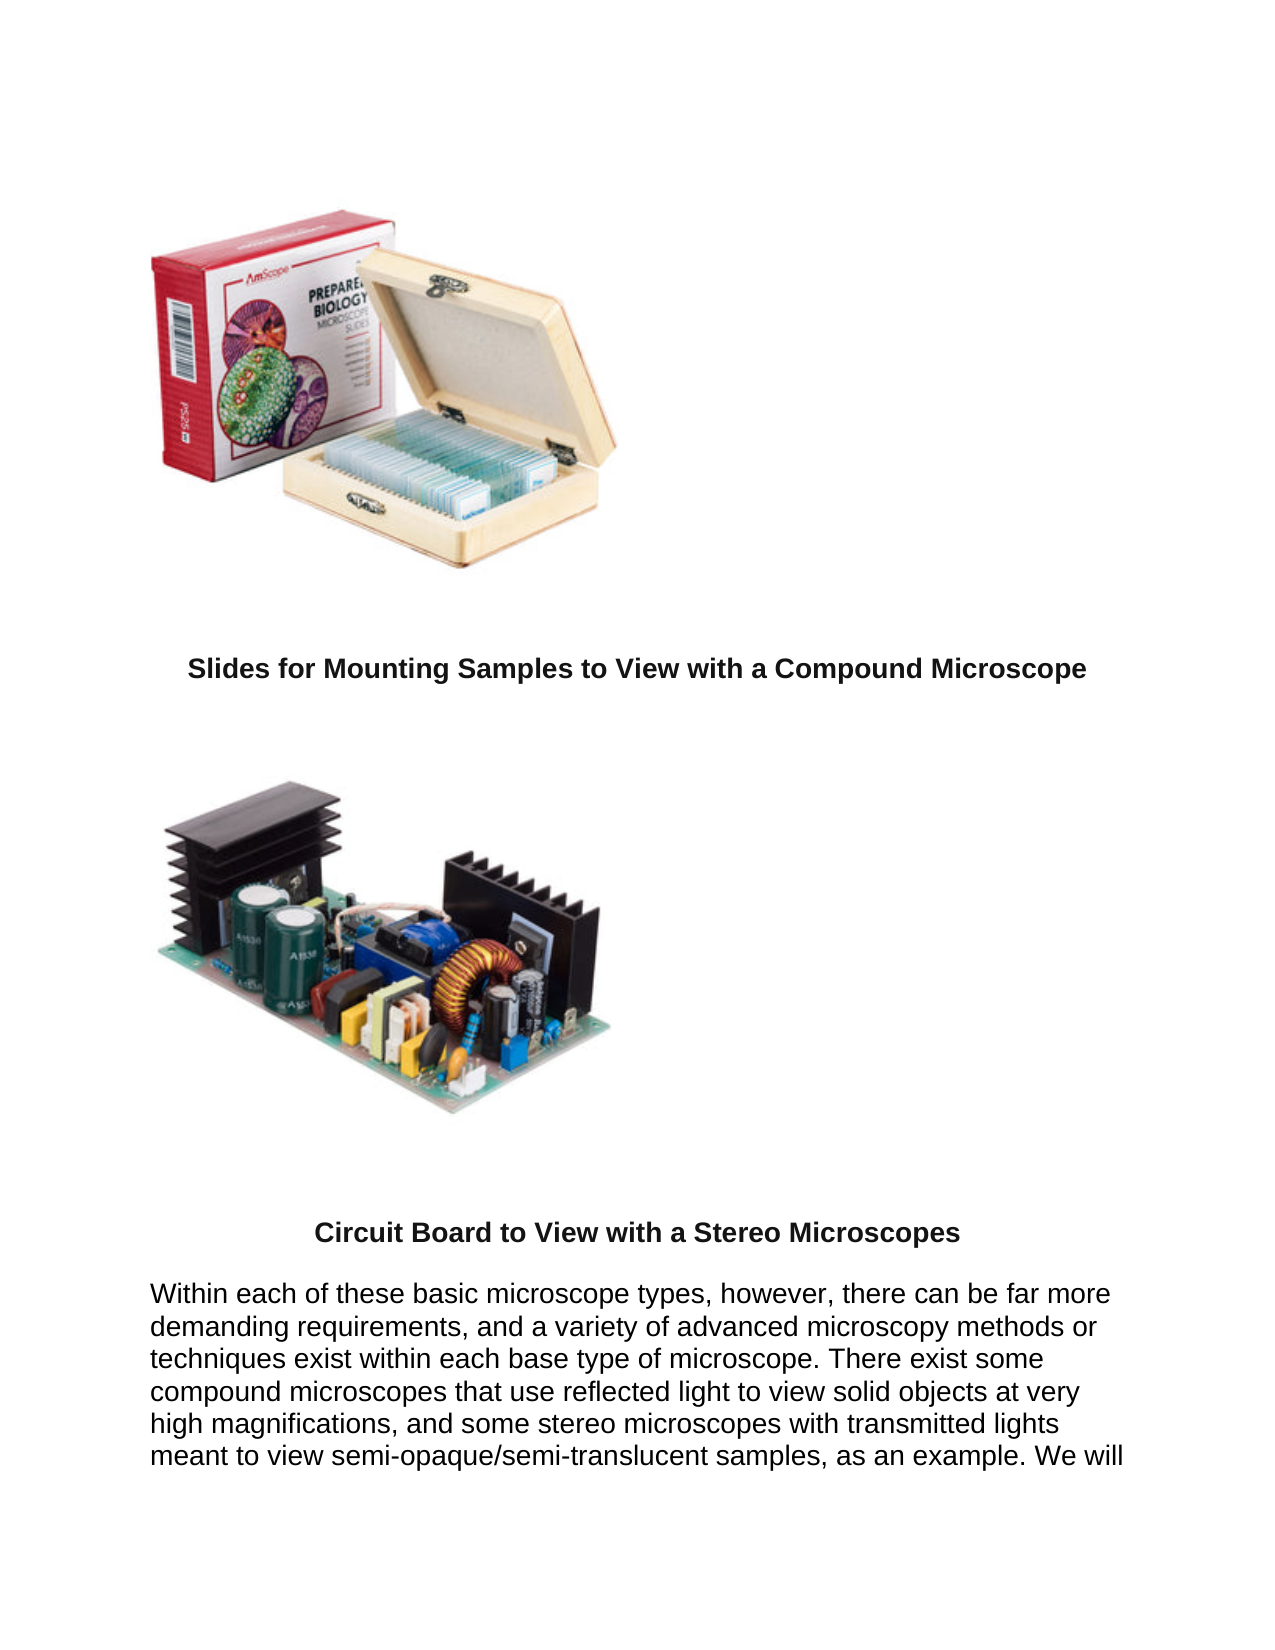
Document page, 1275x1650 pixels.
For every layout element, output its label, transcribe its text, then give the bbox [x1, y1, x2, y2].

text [150, 1277, 1125, 1472]
picture [150, 713, 619, 1183]
text Circuit Board to View with a Stereo Microscopes [150, 1216, 1125, 1248]
picture [150, 150, 619, 619]
text Slides for Mounting Samples to View with a Compound Microscope [150, 652, 1125, 684]
